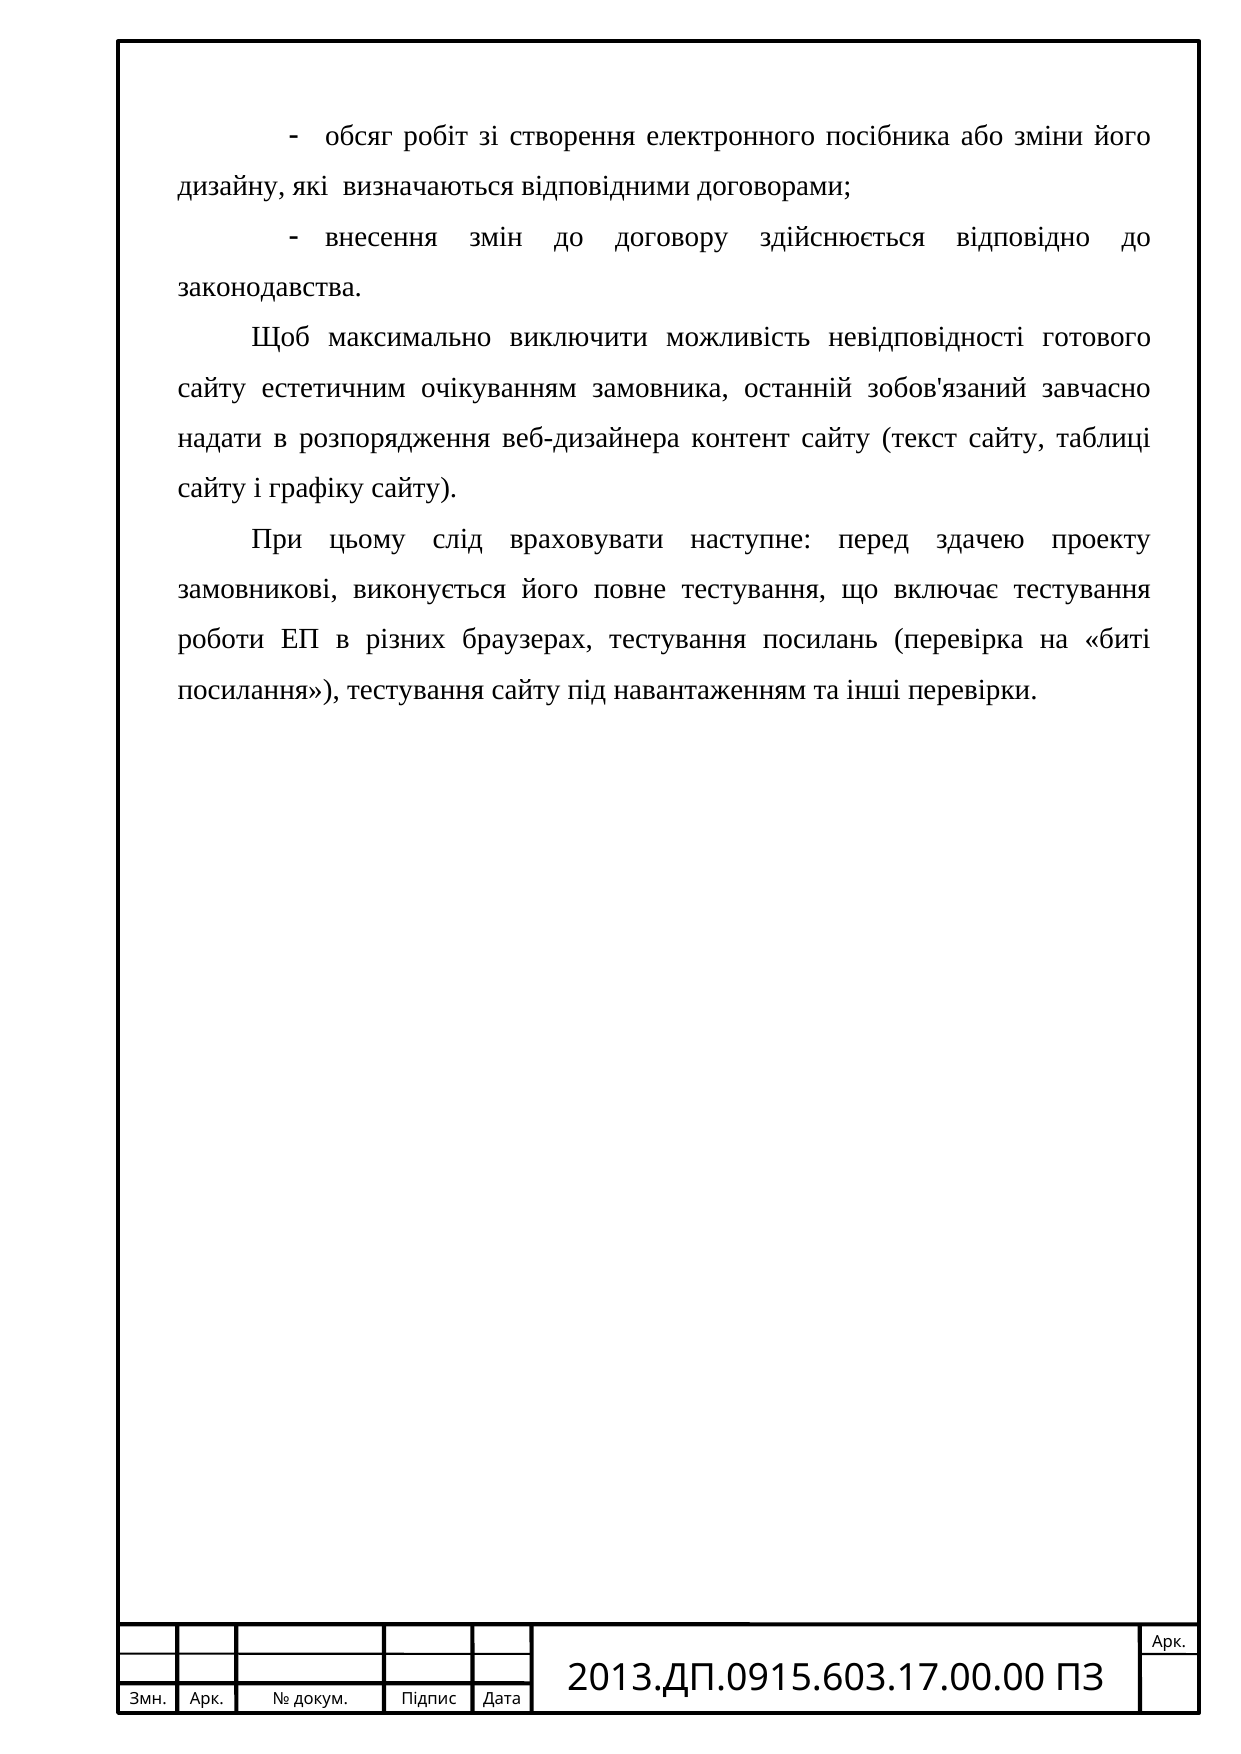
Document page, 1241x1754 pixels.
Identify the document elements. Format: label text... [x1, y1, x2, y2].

list внесення змін до договору здійснюється відповідно до законодавства. [177, 219, 1152, 303]
text Щоб максимально виключити можливість невідповідності готового сайту естетичним очікуванням замовника, останній зобов'язаний завчасно надати в розпорядження веб-дизайнера контент сайту (текст сайту, таблиці сайту і графіку сайту). [177, 319, 1152, 504]
list обсяг робіт зі створення електронного посібника або зміни його дизайну, які визначаються відповідними договорами; [177, 118, 1152, 202]
text При цьому слід враховувати наступне: перед здачею проекту замовникові, виконується його повне тестування, що включає тестування роботи ЕП в різних браузерах, тестування посилань (перевірка на «биті посилання»), тестування сайту під навантаженням та інші перевірки. [177, 521, 1152, 705]
